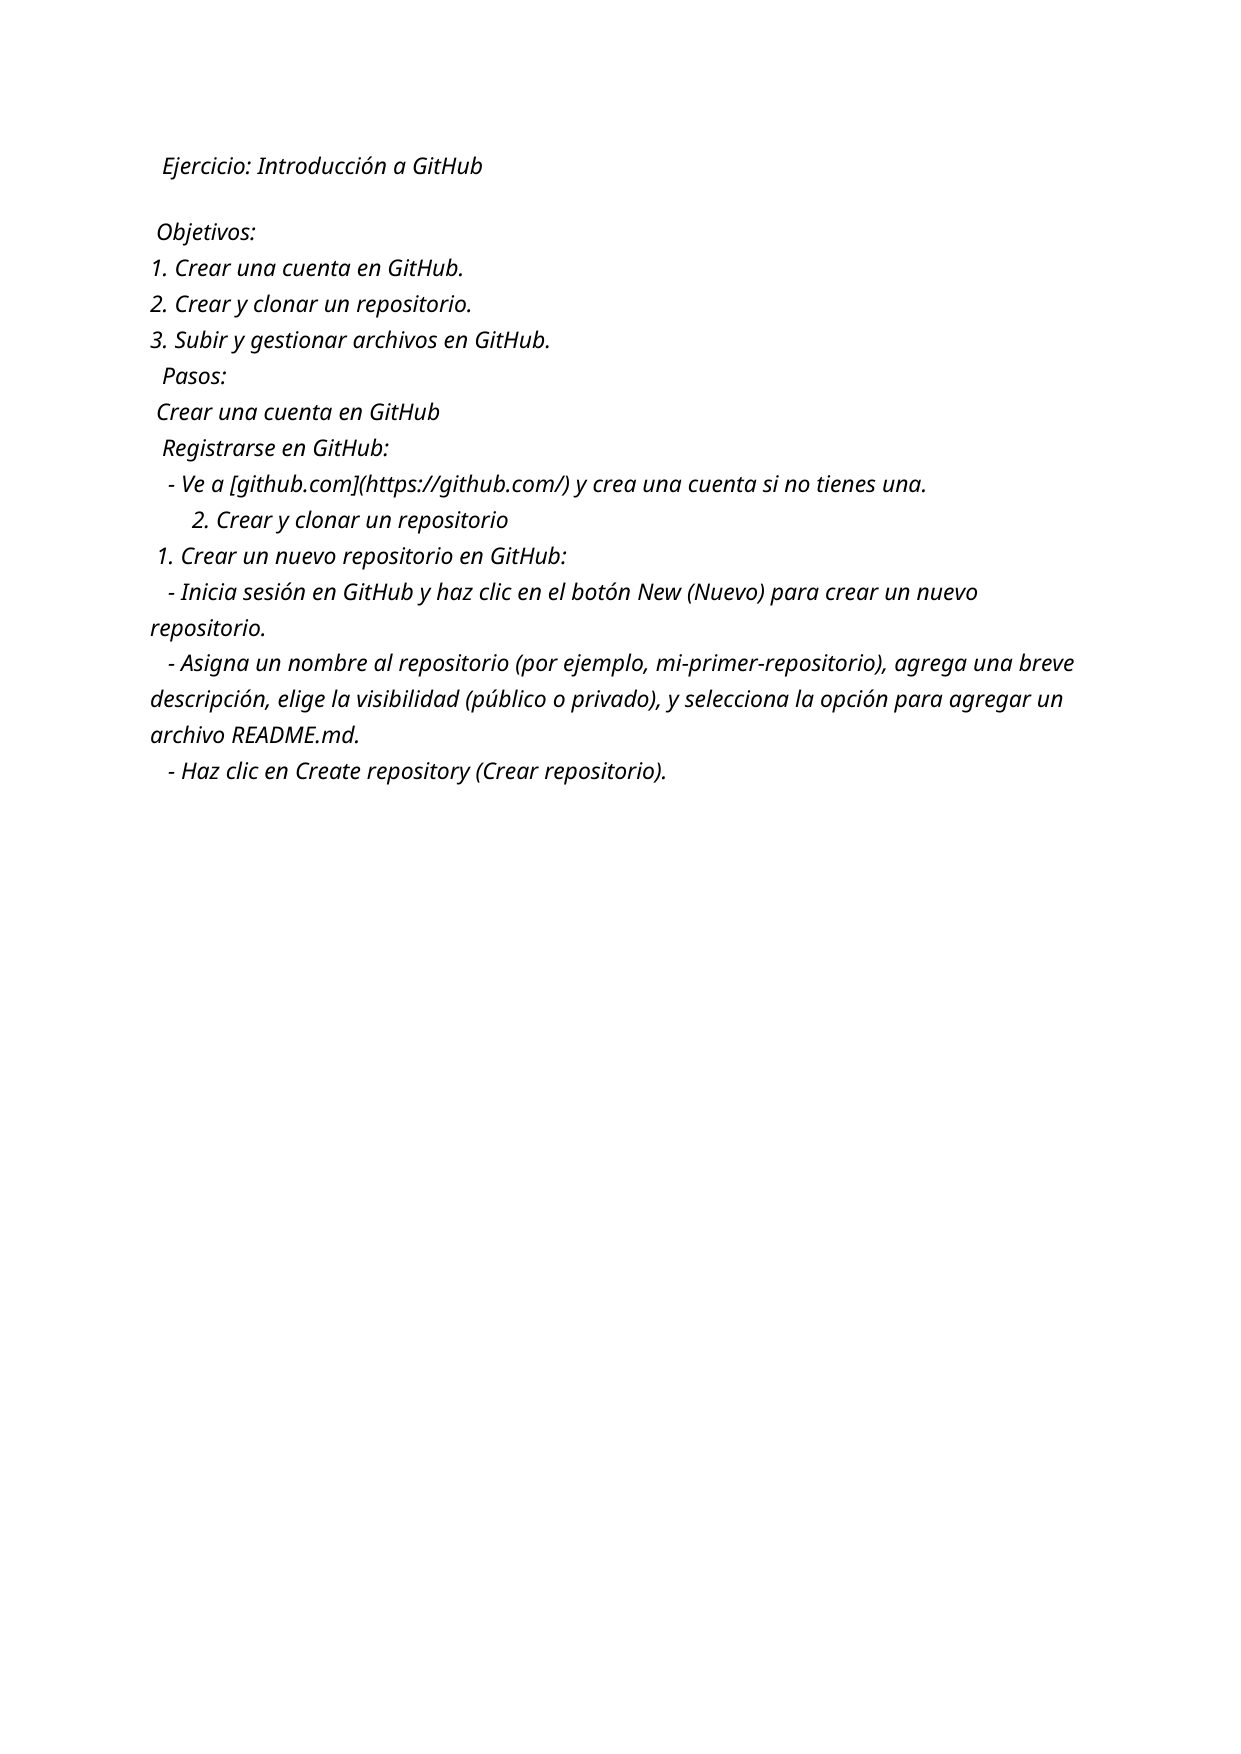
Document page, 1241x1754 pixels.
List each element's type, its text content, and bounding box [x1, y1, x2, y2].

text - Ve a [github.com](https://github.com/) y crea una cuenta si no tienes una. [150, 468, 1090, 499]
text - Asigna un nombre al repositorio (por ejemplo, mi-primer-repositorio), agrega una breve descripción, elige la visibilidad (público o privado), y selecciona la opción para agregar un archivo README.md. [150, 647, 1090, 751]
text - Inicia sesión en GitHub y haz clic en el botón New (Nuevo) para crear un nuevo repositorio. [150, 576, 1090, 643]
text 2. Crear y clonar un repositorio. [150, 288, 1090, 319]
text Ejercicio: Introducción a GitHub [150, 150, 1090, 181]
text 1. Crear una cuenta en GitHub. [150, 252, 1090, 283]
text Pasos: [150, 360, 1090, 391]
text Registrarse en GitHub: [150, 432, 1090, 463]
text - Haz clic en Create repository (Crear repositorio). [150, 755, 1090, 786]
text Crear una cuenta en GitHub [150, 396, 1090, 427]
text 3. Subir y gestionar archivos en GitHub. [150, 324, 1090, 355]
text 1. Crear un nuevo repositorio en GitHub: [150, 539, 1090, 571]
text Objetivos: [150, 216, 1090, 247]
text 2. Crear y clonar un repositorio [150, 504, 1090, 535]
